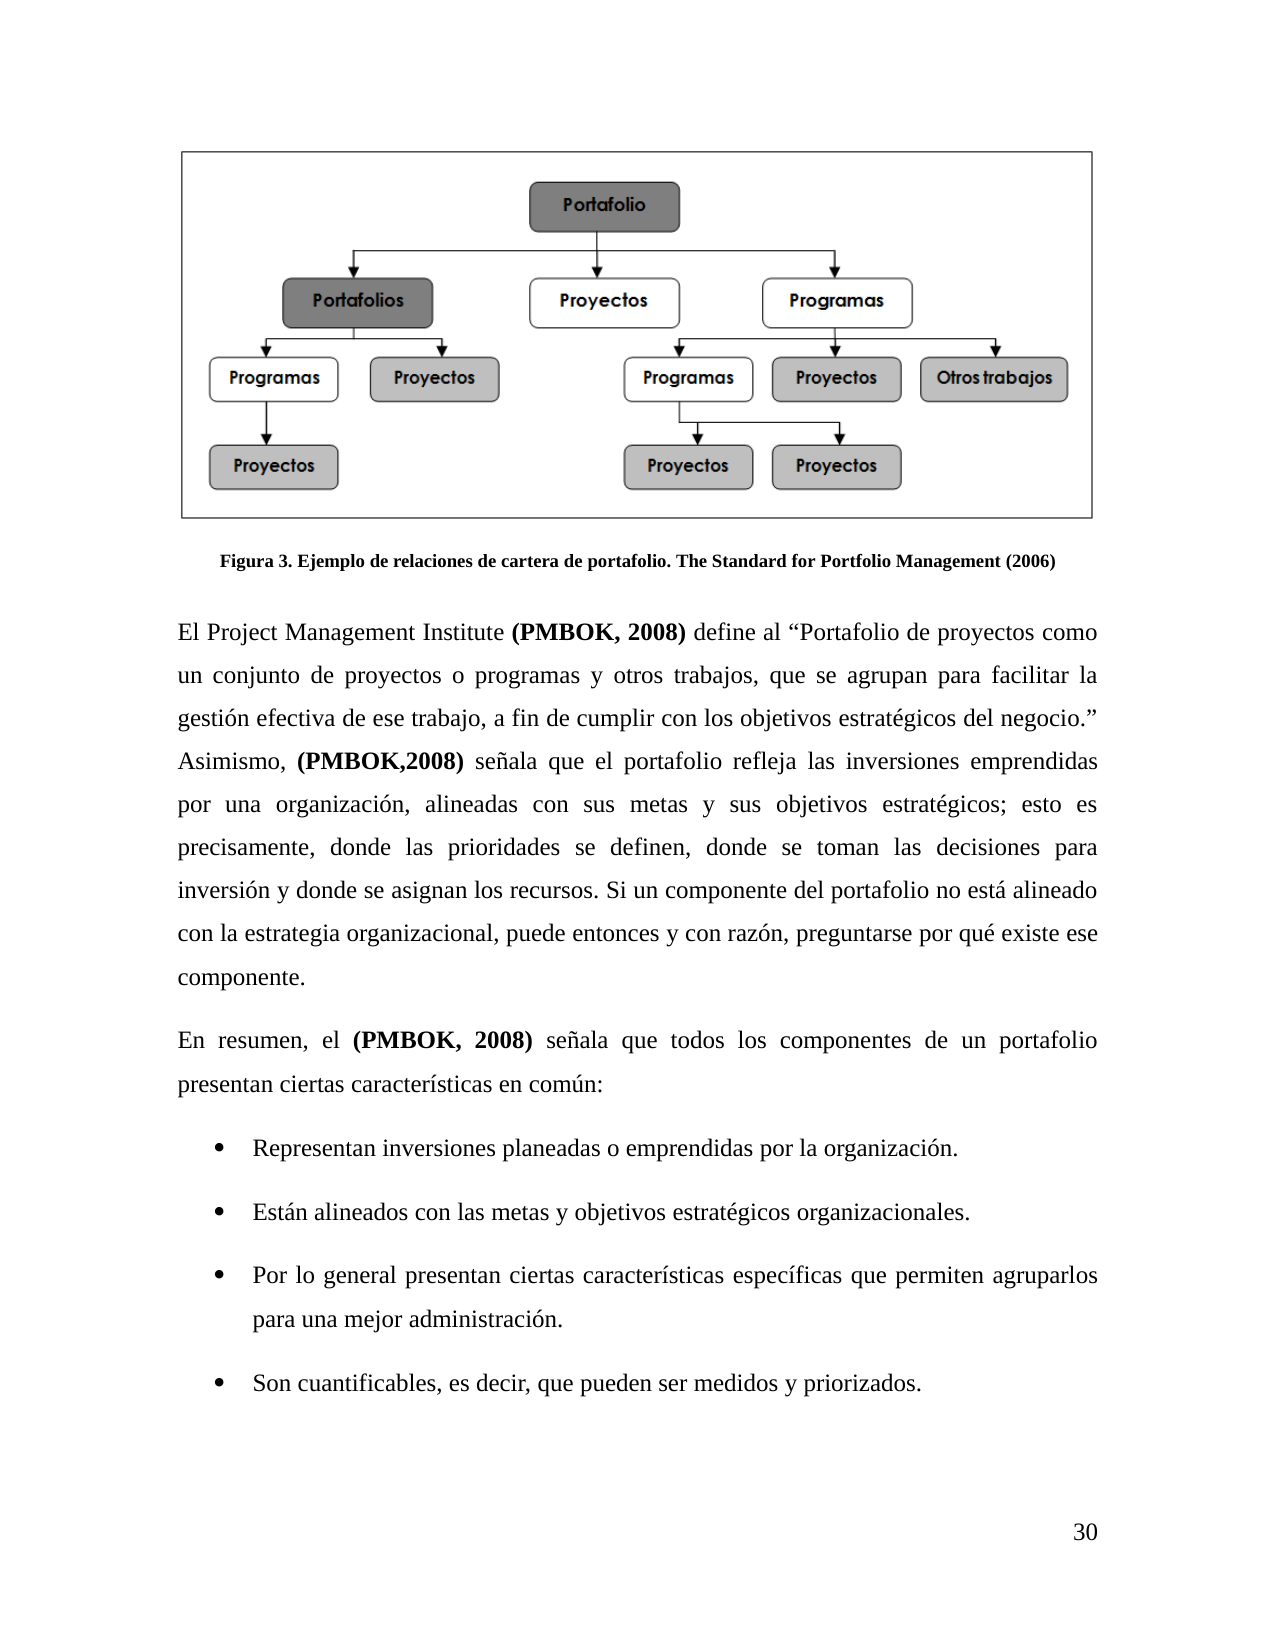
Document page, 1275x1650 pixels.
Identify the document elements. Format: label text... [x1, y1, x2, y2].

text En resumen, el (PMBOK, 2008) señala que todos los componentes de un portafolio presentan ciertas características en común: [177, 1026, 1098, 1097]
list Por lo general presentan ciertas características específicas que permiten agruparlos para una mejor administración. [215, 1261, 1098, 1332]
list Representan inversiones planeadas o emprendidas por la organización. [215, 1133, 1098, 1161]
list Están alineados con las metas y objetivos estratégicos organizacionales. [215, 1197, 1098, 1225]
list Son cuantificables, es decir, que pueden ser medidos y priorizados. [215, 1368, 1098, 1396]
text El Project Management Institute (PMBOK, 2008) define al “Portafolio de proyectos como un conjunto de proyectos o programas y otros trabajos, que se agrupan para facilitar la gestión efectiva de ese trabajo, a fin de cumplir con los objetivos estratégicos del negocio.” Asimismo, (PMBOK,2008) señala que el portafolio refleja las inversiones emprendidas por una organización, alineadas con sus metas y sus objetivos estratégicos; esto es precisamente, donde las prioridades se definen, donde se toman las decisiones para inversión y donde se asignan los recursos. Si un componente del portafolio no está alineado con la estrategia organizacional, puede entonces y con razón, preguntarse por qué existe ese componente. [177, 617, 1098, 990]
text Figura 3. Ejemplo de relaciones de cartera de portafolio. The Standard for Portfolio Management (2006) [177, 550, 1098, 572]
picture [177, 147, 1098, 524]
